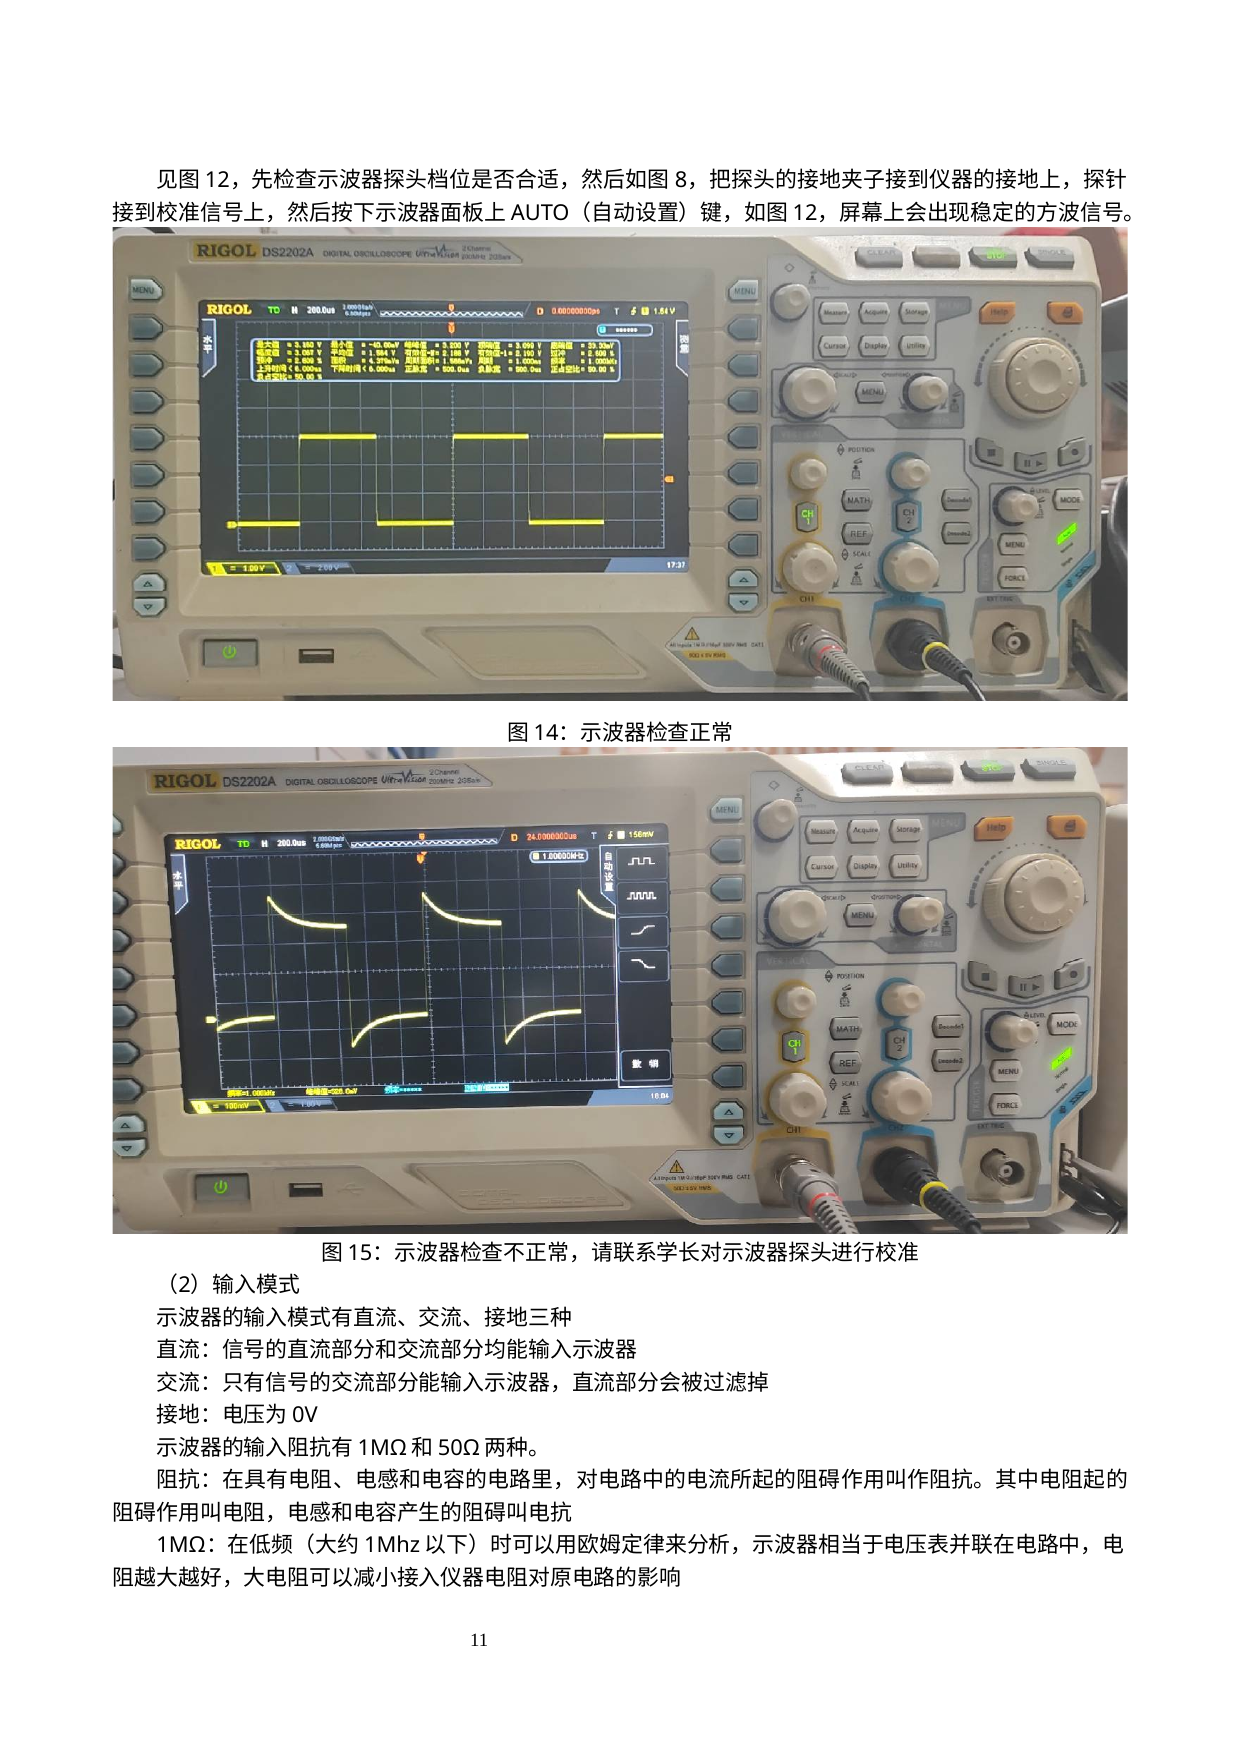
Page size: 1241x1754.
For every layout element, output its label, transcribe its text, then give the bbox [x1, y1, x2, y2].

picture [112, 747, 1128, 1234]
list 交流：只有信号的交流部分能输入示波器，直流部分会被过滤掉 [112, 1364, 1128, 1397]
list 示波器的输入模式有直流、交流、接地三种 [112, 1299, 1128, 1332]
list 阻抗：在具有电阻、电感和电容的电路里，对电路中的电流所起的阻碍作用叫作阻抗。其中电阻起的阻碍作用叫电阻，电感和电容产生的阻碍叫电抗 [112, 1462, 1128, 1527]
list 示波器的输入阻抗有1MΩ和50Ω两种。 [112, 1429, 1128, 1462]
list 图15：示波器检查不正常，请联系学长对示波器探头进行校准 [112, 1234, 1128, 1267]
list 见图12，先检查示波器探头档位是否合适，然后如图8，把探头的接地夹子接到仪器的接地上，探针接到校准信号上，然后按下示波器面板上AUTO（自动设置）键，如图12，屏幕上会出现稳定的方波信号。 [112, 162, 1128, 227]
list 图14：示波器检查正常 [112, 714, 1128, 747]
list 1MΩ：在低频（大约1Mhz以下）时可以用欧姆定律来分析，示波器相当于电压表并联在电路中，电阻越大越好，大电阻可以减小接入仪器电阻对原电路的影响 [112, 1527, 1128, 1592]
list 接地：电压为0V [112, 1397, 1128, 1429]
list 输入模式 [112, 1267, 1128, 1299]
picture [112, 227, 1128, 701]
list 直流：信号的直流部分和交流部分均能输入示波器 [112, 1332, 1128, 1364]
